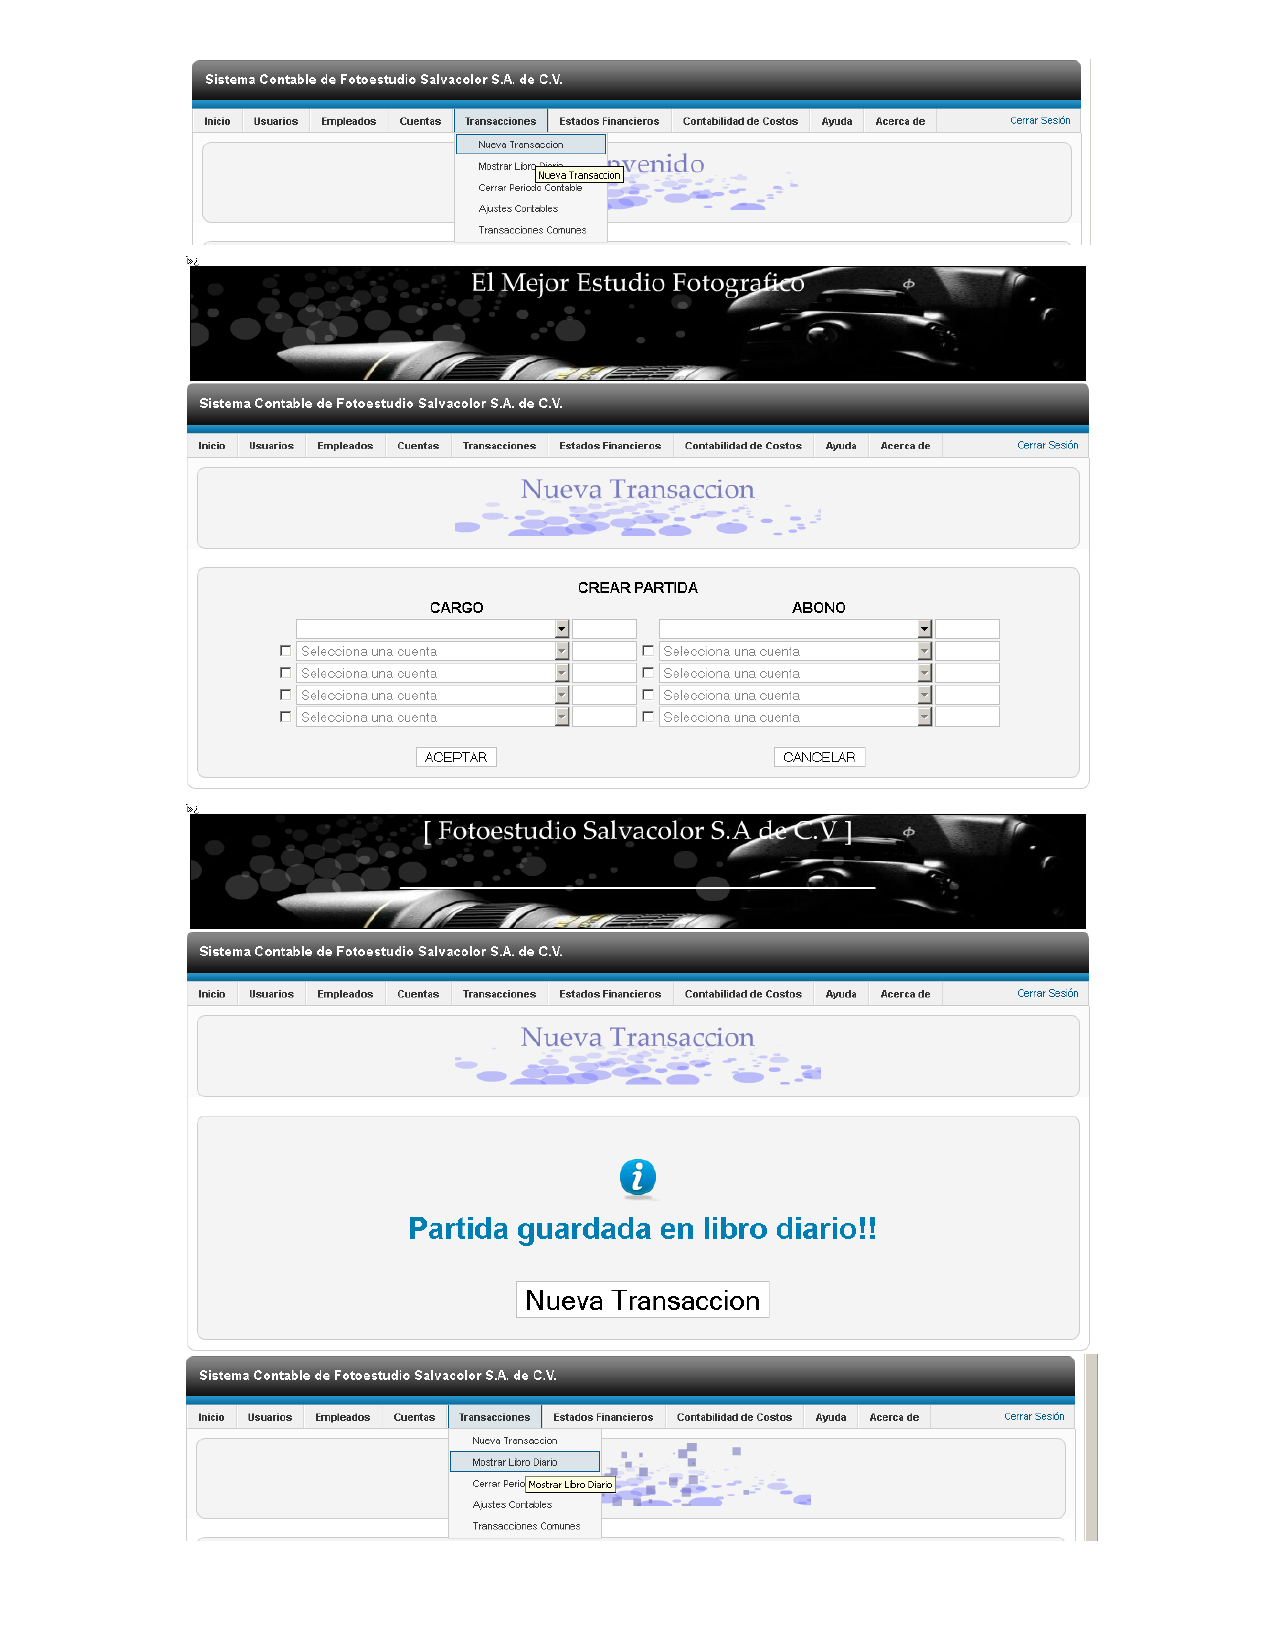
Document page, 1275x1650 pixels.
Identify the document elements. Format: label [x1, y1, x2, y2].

picture [177, 59, 1098, 1541]
